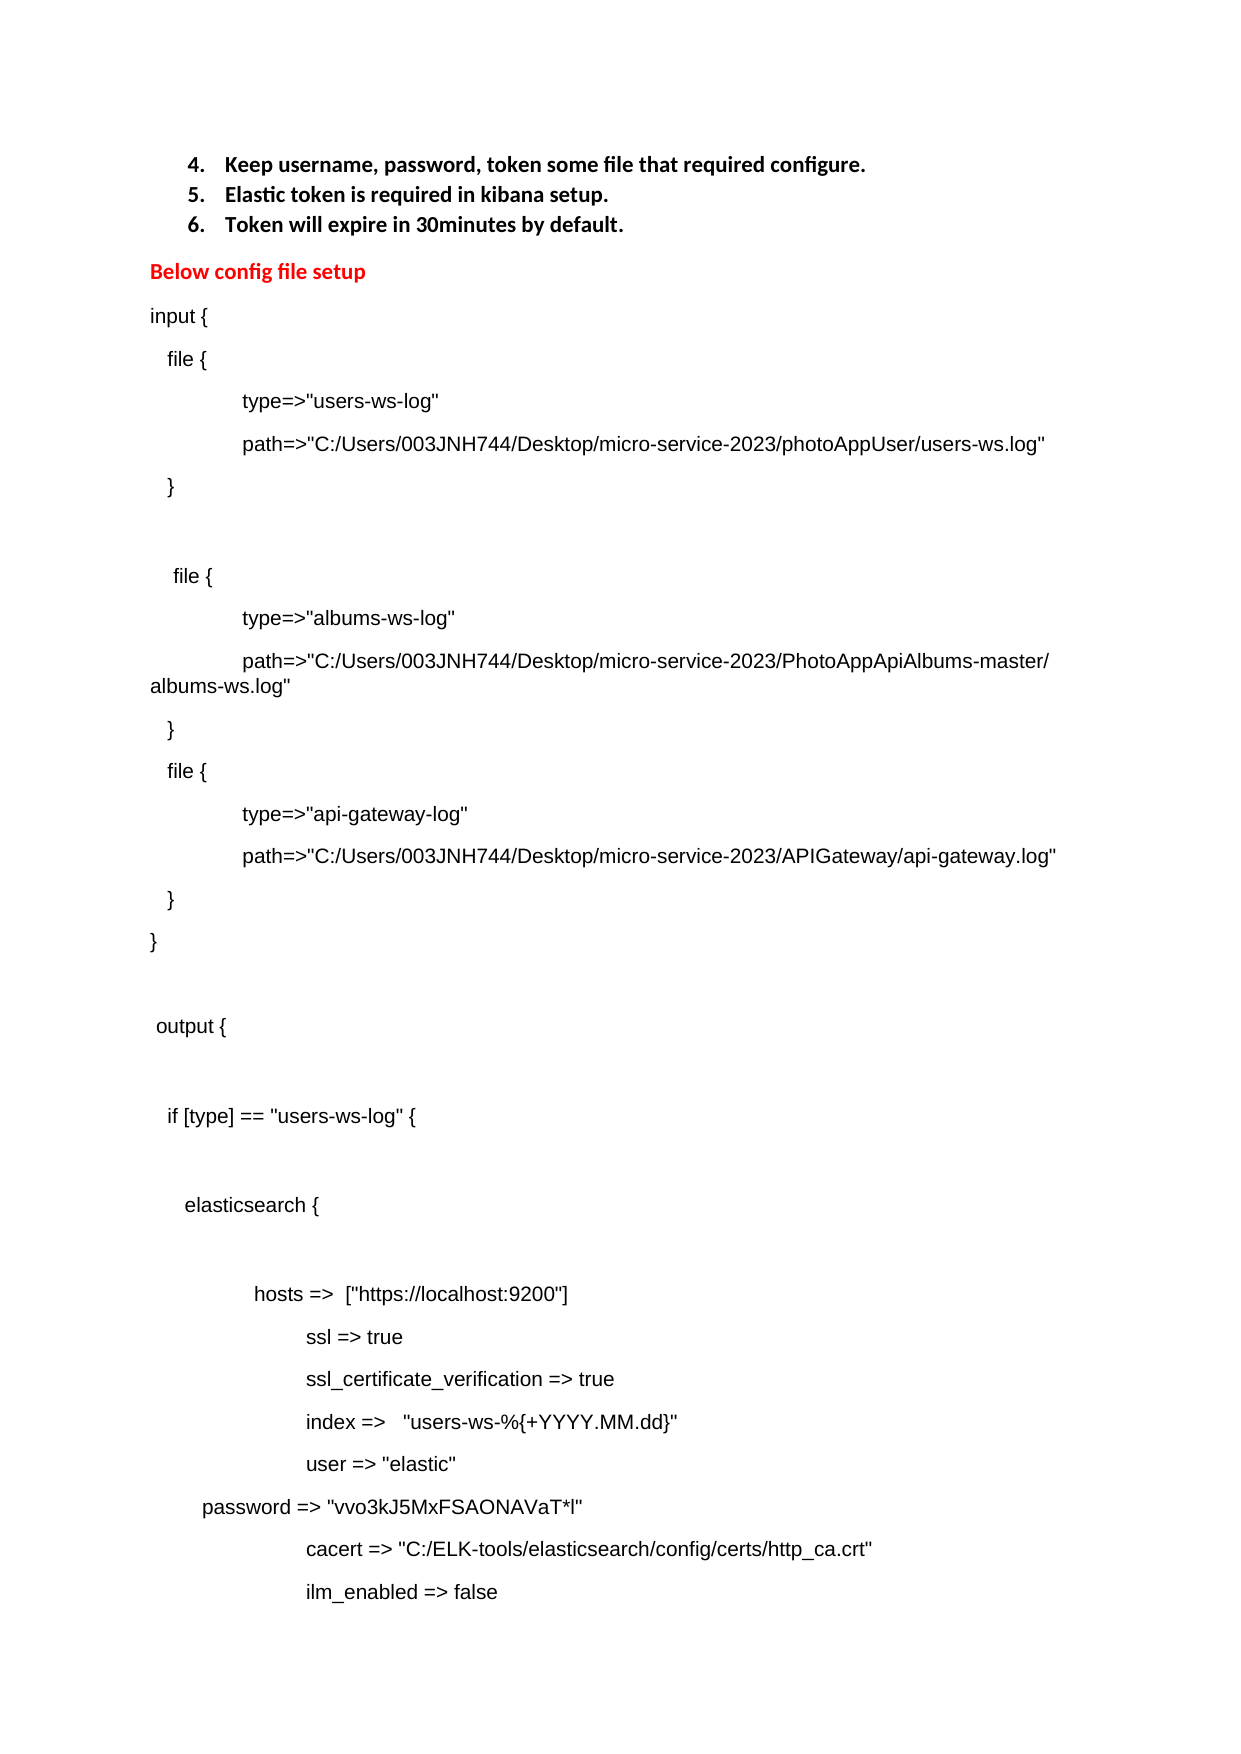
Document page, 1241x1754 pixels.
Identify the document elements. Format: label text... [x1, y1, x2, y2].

text ssl_certificate_verification => true [150, 1367, 1090, 1391]
text Below config file setup [150, 257, 1090, 285]
text } [150, 887, 1090, 911]
text type=>"api-gateway-log" [150, 802, 1090, 826]
text if [type] == "users-ws-log" { [150, 1104, 1090, 1128]
text input { [150, 304, 1090, 328]
text password => "vvo3kJ5MxFSAONAVaT*l" [150, 1495, 1090, 1519]
text file { [150, 759, 1090, 783]
text file { [150, 563, 1090, 587]
text index => "users-ws-%{+YYYY.MM.dd}" [150, 1410, 1090, 1434]
text path=>"C:/Users/003JNH744/Desktop/micro-service-2023/APIGateway/api-gateway.log" [150, 844, 1090, 868]
text file { [150, 347, 1090, 371]
text path=>"C:/Users/003JNH744/Desktop/micro-service-2023/photoAppUser/users-ws.log" [150, 432, 1090, 456]
text } [150, 474, 1090, 498]
text path=>"C:/Users/003JNH744/Desktop/micro-service-2023/PhotoAppApiAlbums-master/albums-ws.log" [150, 648, 1090, 698]
text output { [150, 1014, 1090, 1038]
text ilm_enabled => false [150, 1580, 1090, 1604]
text type=>"users-ws-log" [150, 389, 1090, 413]
text } [150, 929, 1090, 953]
text user => "elastic" [150, 1452, 1090, 1476]
text elasticsearch { [150, 1193, 1090, 1217]
text type=>"albums-ws-log" [150, 606, 1090, 630]
list Elastic token is required in kibana setup. [187, 180, 1090, 208]
text ssl => true [150, 1325, 1090, 1349]
list Keep username, password, token some file that required configure. [187, 150, 1090, 178]
text } [150, 717, 1090, 741]
text cacert => "C:/ELK-tools/elasticsearch/config/certs/http_ca.crt" [150, 1537, 1090, 1561]
list Token will expire in 30minutes by default. [187, 210, 1090, 238]
text hosts => ["https://localhost:9200"] [150, 1282, 1090, 1306]
